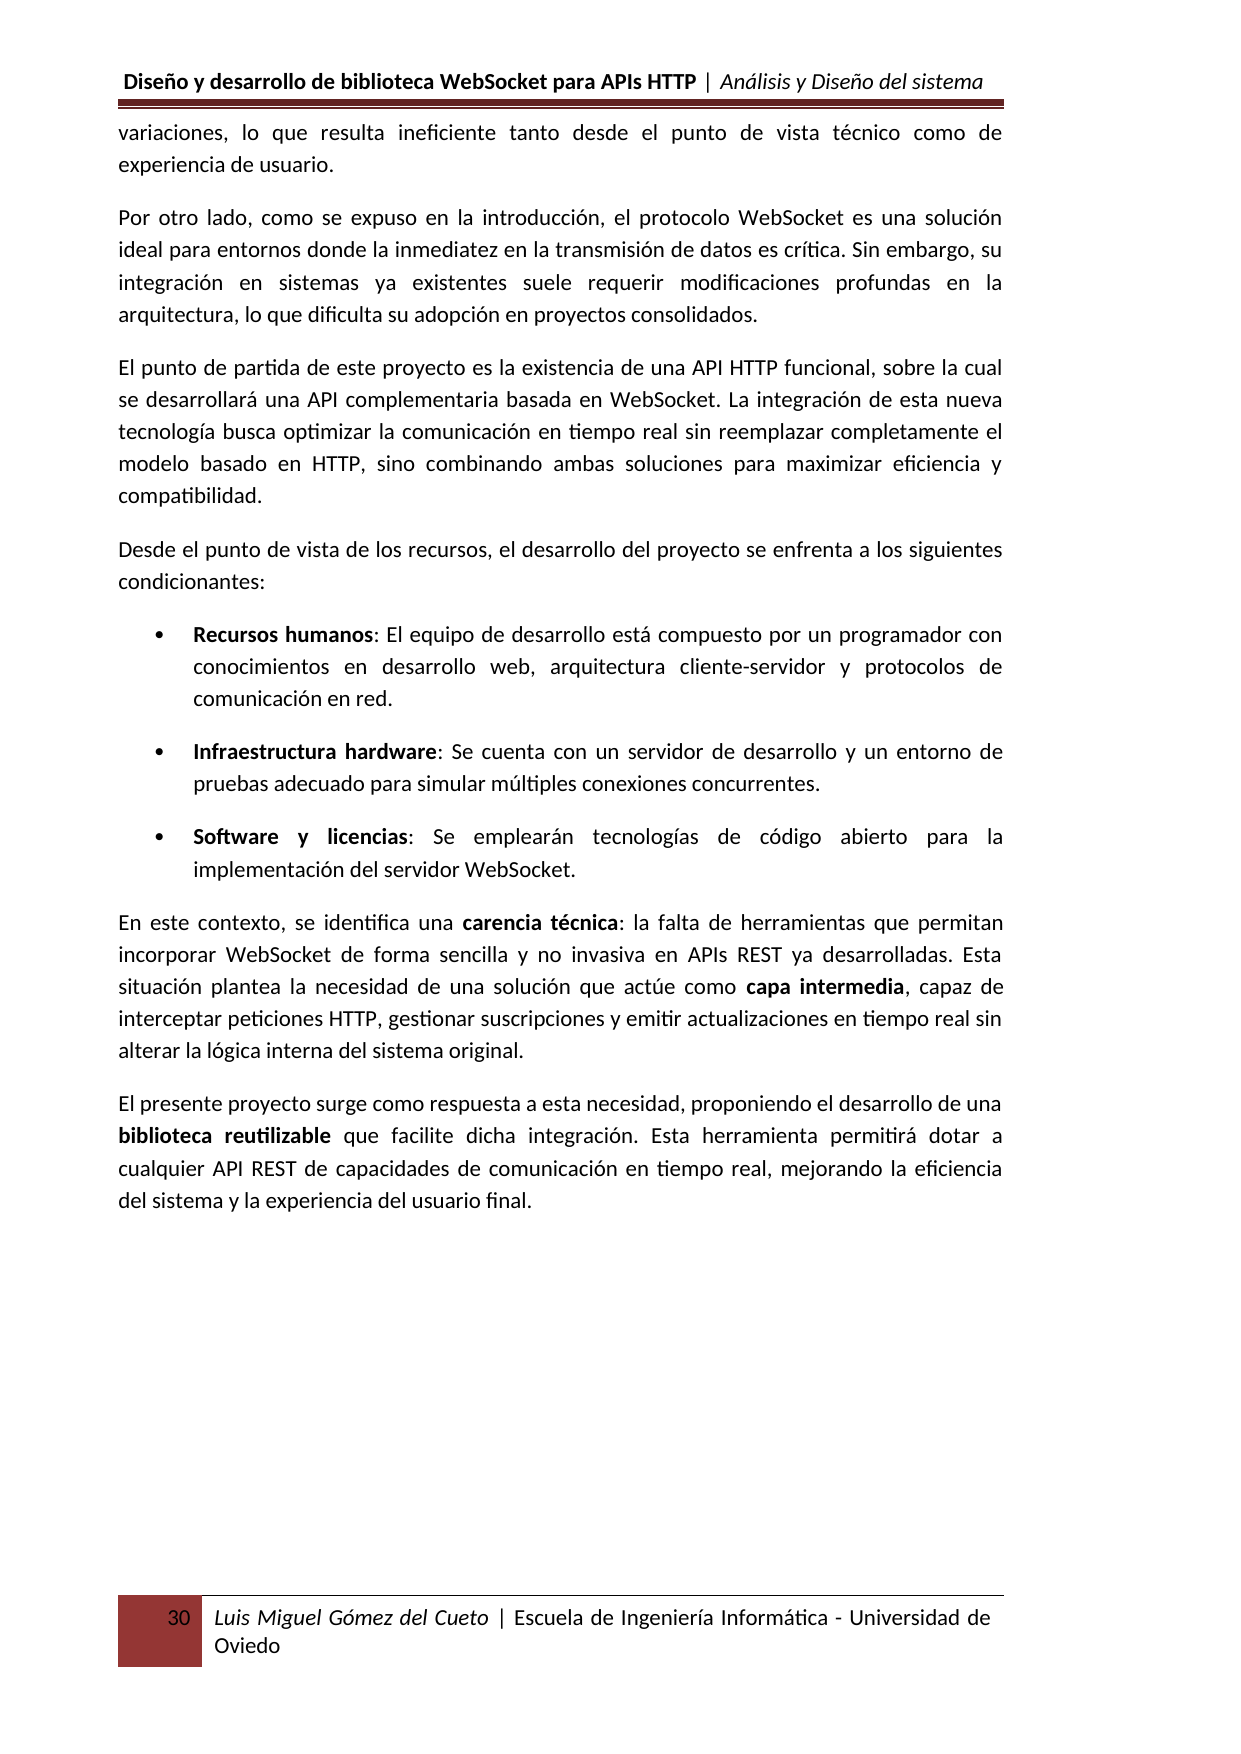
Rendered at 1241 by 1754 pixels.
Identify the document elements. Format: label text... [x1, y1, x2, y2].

list Software y licencias: Se emplearán tecnologías de código abierto para la implementación del servidor WebSocket. [156, 822, 1004, 883]
text El presente proyecto surge como respuesta a esta necesidad, proponiendo el desarrollo de una biblioteca reutilizable que facilite dicha integración. Esta herramienta permitirá dotar a cualquier API REST de capacidades de comunicación en tiempo real, mejorando la eficiencia del sistema y la experiencia del usuario final. [118, 1089, 1004, 1214]
text En este contexto, se identifica una carencia técnica: la falta de herramientas que permitan incorporar WebSocket de forma sencilla y no invasiva en APIs REST ya desarrolladas. Esta situación plantea la necesidad de una solución que actúe como capa intermedia, capaz de interceptar peticiones HTTP, gestionar suscripciones y emitir actualizaciones en tiempo real sin alterar la lógica interna del sistema original. [118, 908, 1004, 1064]
list Infraestructura hardware: Se cuenta con un servidor de desarrollo y un entorno de pruebas adecuado para simular múltiples conexiones concurrentes. [156, 737, 1004, 797]
text Por otro lado, como se expuso en la introducción, el protocolo WebSocket es una solución ideal para entornos donde la inmediatez en la transmisión de datos es crítica. Sin embargo, su integración en sistemas ya existentes suele requerir modificaciones profundas en la arquitectura, lo que dificulta su adopción en proyectos consolidados. [118, 203, 1004, 328]
text Desde el punto de vista de los recursos, el desarrollo del proyecto se enfrenta a los siguientes condicionantes: [118, 535, 1004, 595]
text El punto de partida de este proyecto es la existencia de una API HTTP funcional, sobre la cual se desarrollará una API complementaria basada en WebSocket. La integración de esta nueva tecnología busca optimizar la comunicación en tiempo real sin reemplazar completamente el modelo basado en HTTP, sino combinando ambas soluciones para maximizar eficiencia y compatibilidad. [118, 353, 1004, 510]
list Recursos humanos: El equipo de desarrollo está compuesto por un programador con conocimientos en desarrollo web, arquitectura cliente-servidor y protocolos de comunicación en red. [156, 620, 1004, 712]
